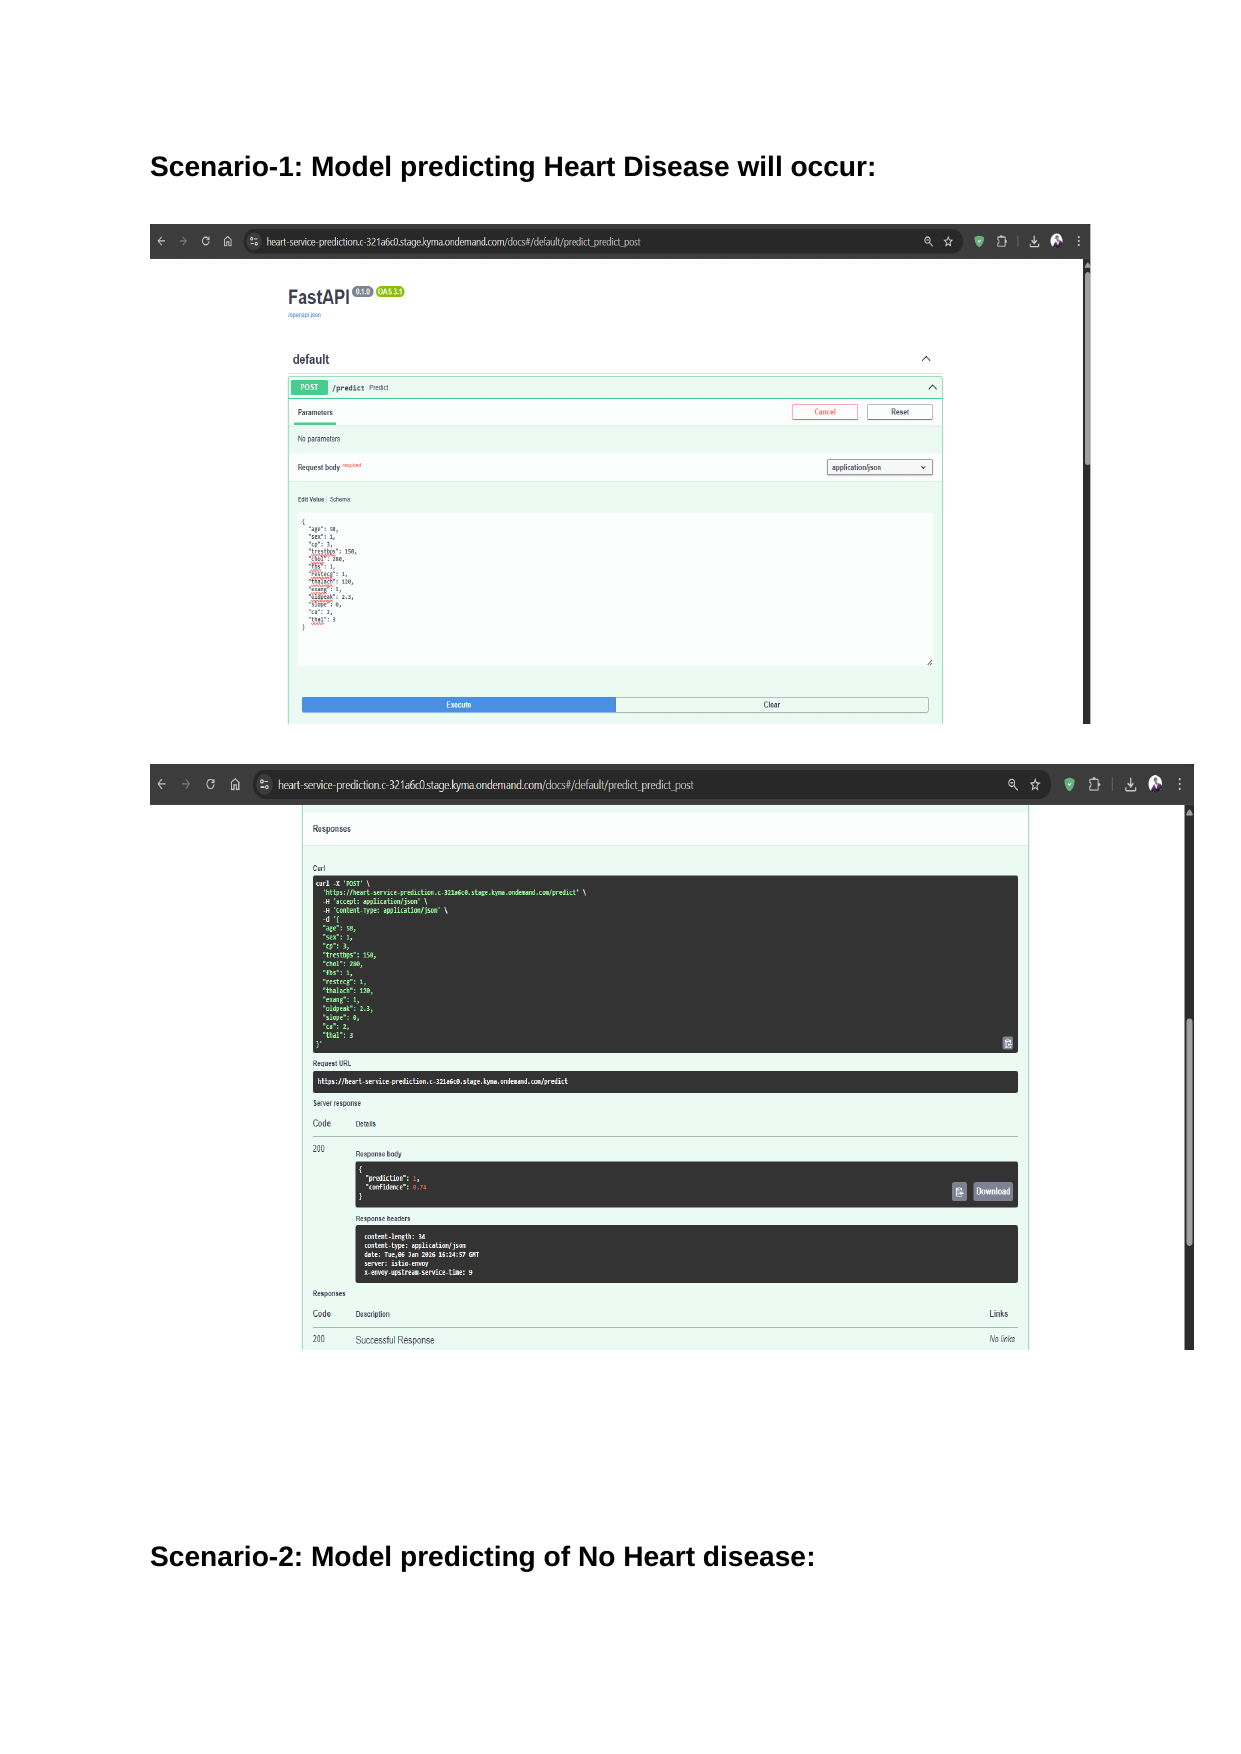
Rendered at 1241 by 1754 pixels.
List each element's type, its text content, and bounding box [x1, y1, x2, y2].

text Scenario-2: Model predicting of No Heart disease: [150, 1540, 1090, 1573]
text Scenario-1: Model predicting Heart Disease will occur: [150, 150, 1090, 182]
picture [150, 224, 1091, 724]
picture [150, 764, 1194, 1350]
